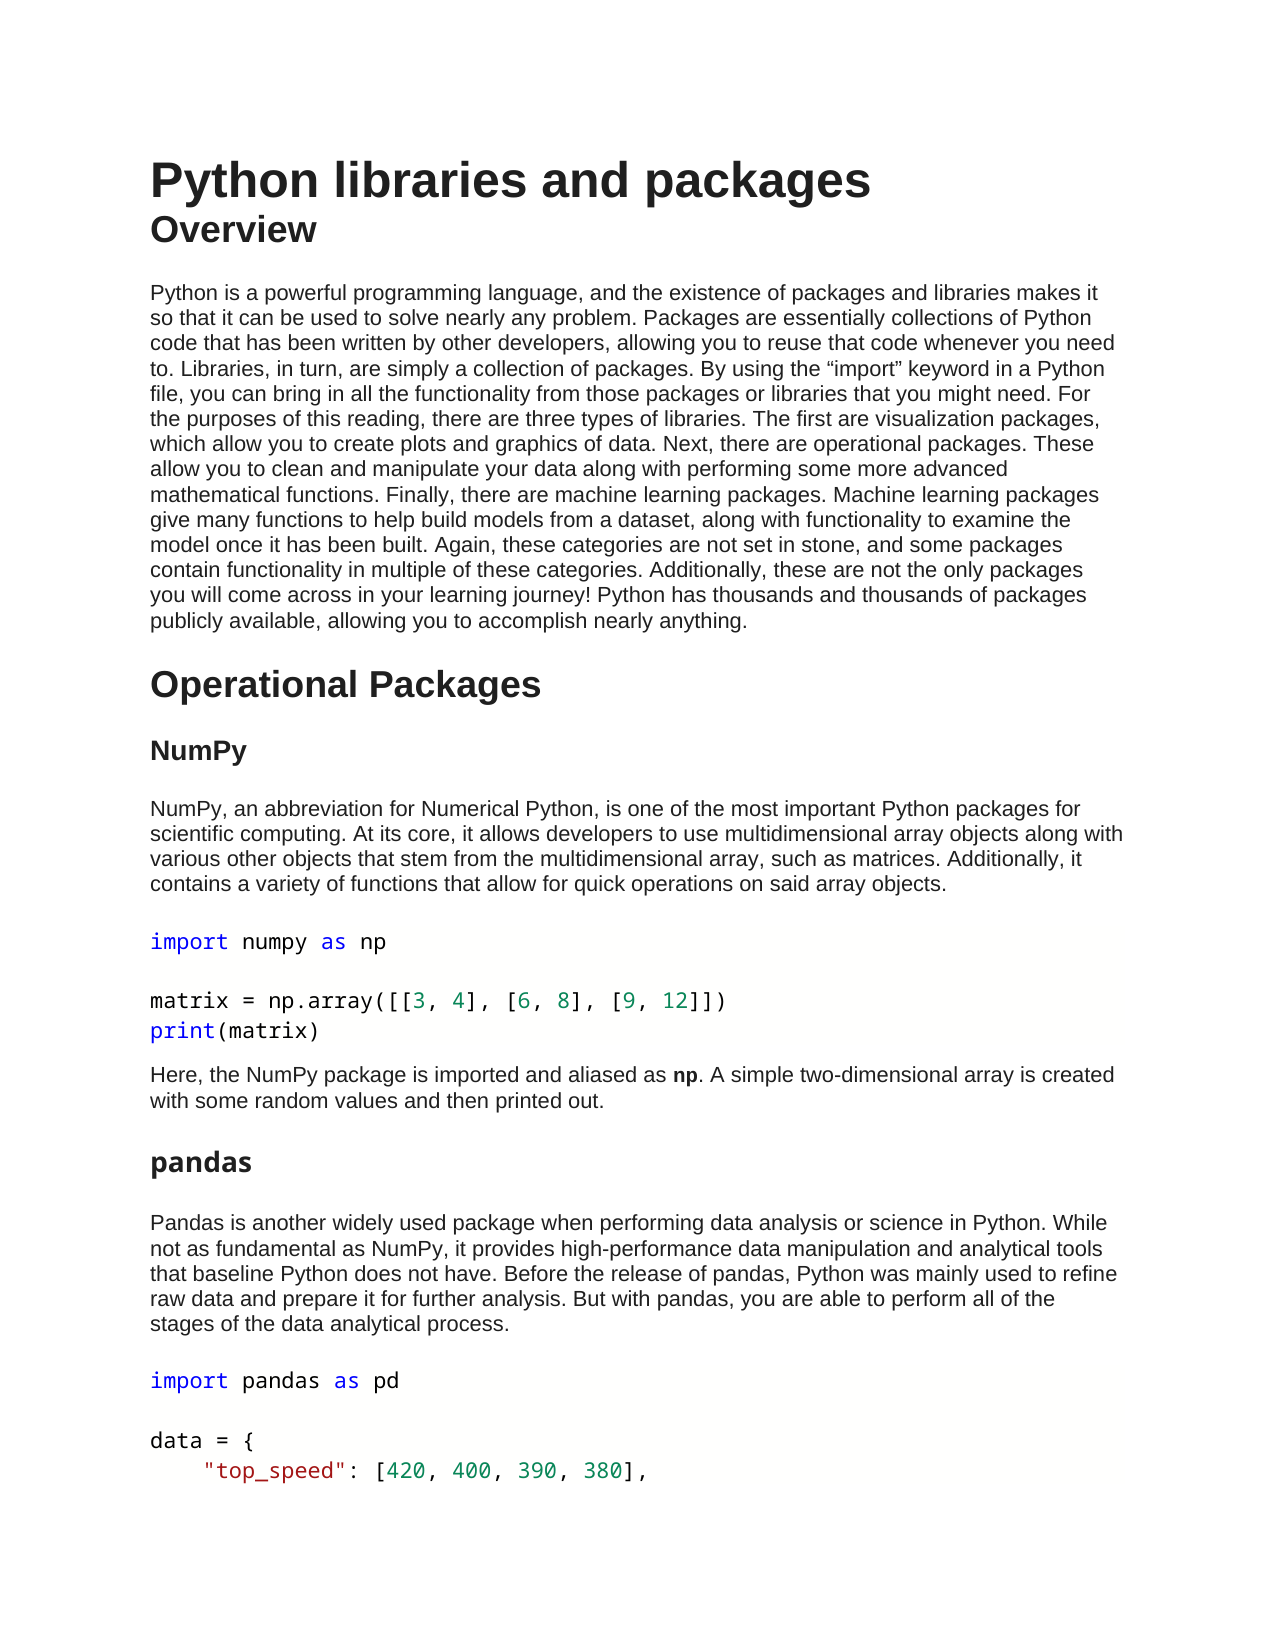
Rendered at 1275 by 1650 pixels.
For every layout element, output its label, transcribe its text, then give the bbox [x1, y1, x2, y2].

text Python is a powerful programming language, and the existence of packages and libraries makes it so that it can be used to solve nearly any problem. Packages are essentially collections of Python code that has been written by other developers, allowing you to reuse that code whenever you need to. Libraries, in turn, are simply a collection of packages. By using the “import” keyword in a Python file, you can bring in all the functionality from those packages or libraries that you might need. For the purposes of this reading, there are three types of libraries. The first are visualization packages, which allow you to create plots and graphics of data. Next, there are operational packages. These allow you to clean and manipulate your data along with performing some more advanced mathematical functions. Finally, there are machine learning packages. Machine learning packages give many functions to help build models from a dataset, along with functionality to examine the model once it has been built. Again, these categories are not set in stone, and some packages contain functionality in multiple of these categories. Additionally, these are not the only packages you will come across in your learning journey! Python has thousands and thousands of packages publicly available, allowing you to accomplish nearly anything. [150, 280, 1125, 633]
text data = { [150, 1425, 1125, 1455]
text Operational Packages [150, 662, 1125, 705]
text matrix = np.array([[3, 4], [6, 8], [9, 12]]) [150, 985, 1125, 1015]
text import pandas as pd [150, 1365, 1125, 1395]
text Here, the NumPy package is imported and aliased as np. A simple two-dimensional array is created with some random values and then printed out. [150, 1062, 1125, 1113]
text Overview [150, 207, 1125, 251]
text NumPy, an abbreviation for Numerical Python, is one of the most important Python packages for scientific computing. At its core, it allows developers to use multidimensional array objects along with various other objects that stem from the multidimensional array, such as matrices. Additionally, it contains a variety of functions that allow for quick operations on said array objects. [150, 796, 1125, 897]
text NumPy [150, 734, 1125, 767]
text print(matrix) [150, 1015, 1125, 1045]
text Python libraries and packages [150, 150, 1125, 207]
text pandas [150, 1143, 1125, 1181]
text "top_speed": [420, 400, 390, 380], [150, 1455, 1125, 1484]
text import numpy as np [150, 926, 1125, 956]
text Pandas is another widely used package when performing data analysis or science in Python. While not as fundamental as NumPy, it provides high-performance data manipulation and analytical tools that baseline Python does not have. Before the release of pandas, Python was mainly used to refine raw data and prepare it for further analysis. But with pandas, you are able to perform all of the stages of the data analytical process. [150, 1210, 1125, 1336]
